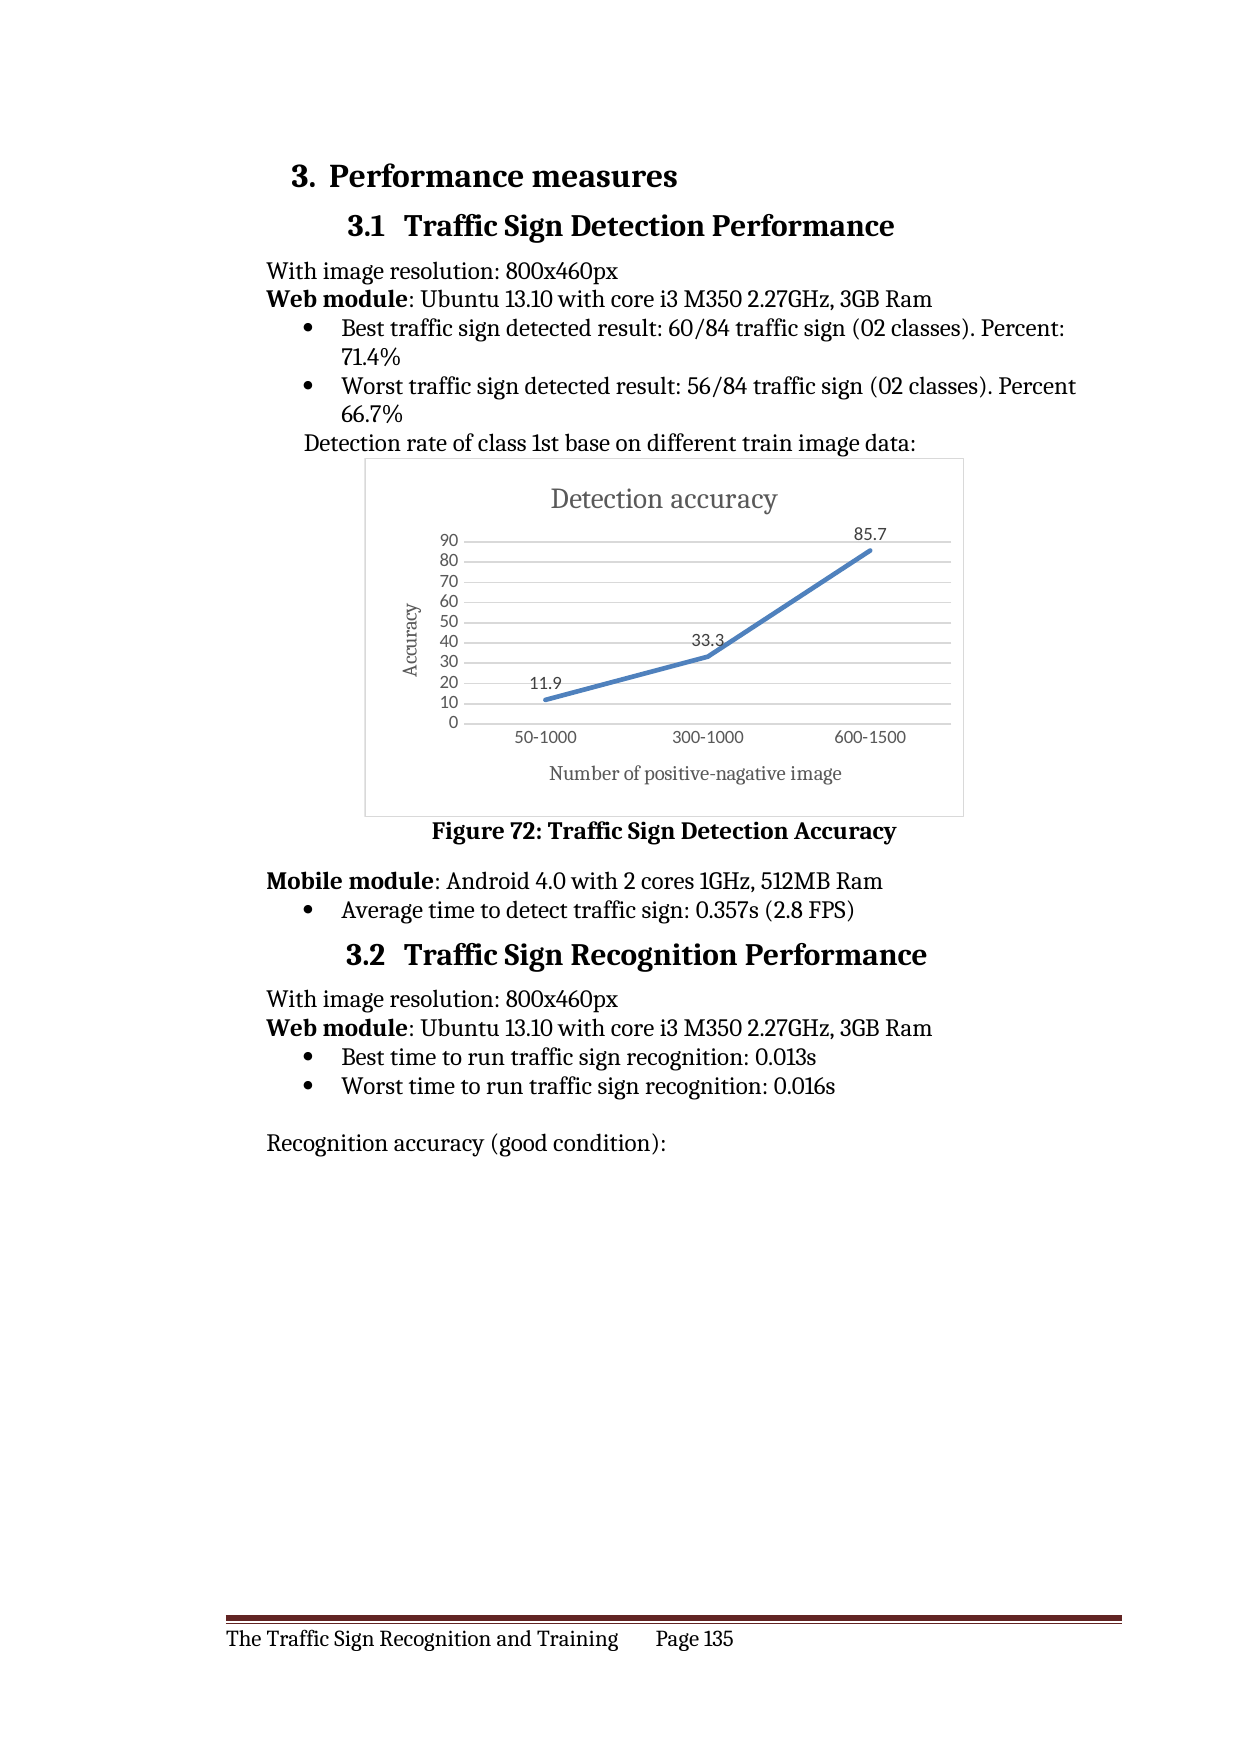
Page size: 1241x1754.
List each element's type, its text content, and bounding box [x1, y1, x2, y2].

subtitle Performance measures [291, 157, 1122, 196]
subtitle Traffic Sign Recognition Performance [385, 937, 1122, 973]
list Best traffic sign detected result: 60/84 traffic sign (02 classes). Percent: 71.4% [303, 314, 1122, 372]
list Worst time to run traffic sign recognition: 0.016s [303, 1072, 1122, 1100]
text Figure 72: Traffic Sign Detection Accuracy [207, 817, 1122, 846]
text With image resolution: 800x460px [207, 985, 1122, 1014]
text Mobile module: Android 4.0 with 2 cores 1GHz, 512MB Ram [207, 867, 1122, 896]
list Average time to detect traffic sign: 0.357s (2.8 FPS) [303, 896, 1122, 924]
text Web module: Ubuntu 13.10 with core i3 M350 2.27GHz, 3GB Ram [207, 1014, 1122, 1043]
text With image resolution: 800x460px [207, 257, 1122, 285]
subtitle Traffic Sign Detection Performance [385, 208, 1122, 244]
text Recognition accuracy (good condition): [207, 1129, 1122, 1158]
text Detection rate of class 1st base on different train image data: [303, 429, 1122, 458]
text Web module: Ubuntu 13.10 with core i3 M350 2.27GHz, 3GB Ram [207, 285, 1122, 314]
list Best time to run traffic sign recognition: 0.013s [303, 1043, 1122, 1072]
list Worst traffic sign detected result: 56/84 traffic sign (02 classes). Percent 66.7% [303, 372, 1122, 429]
